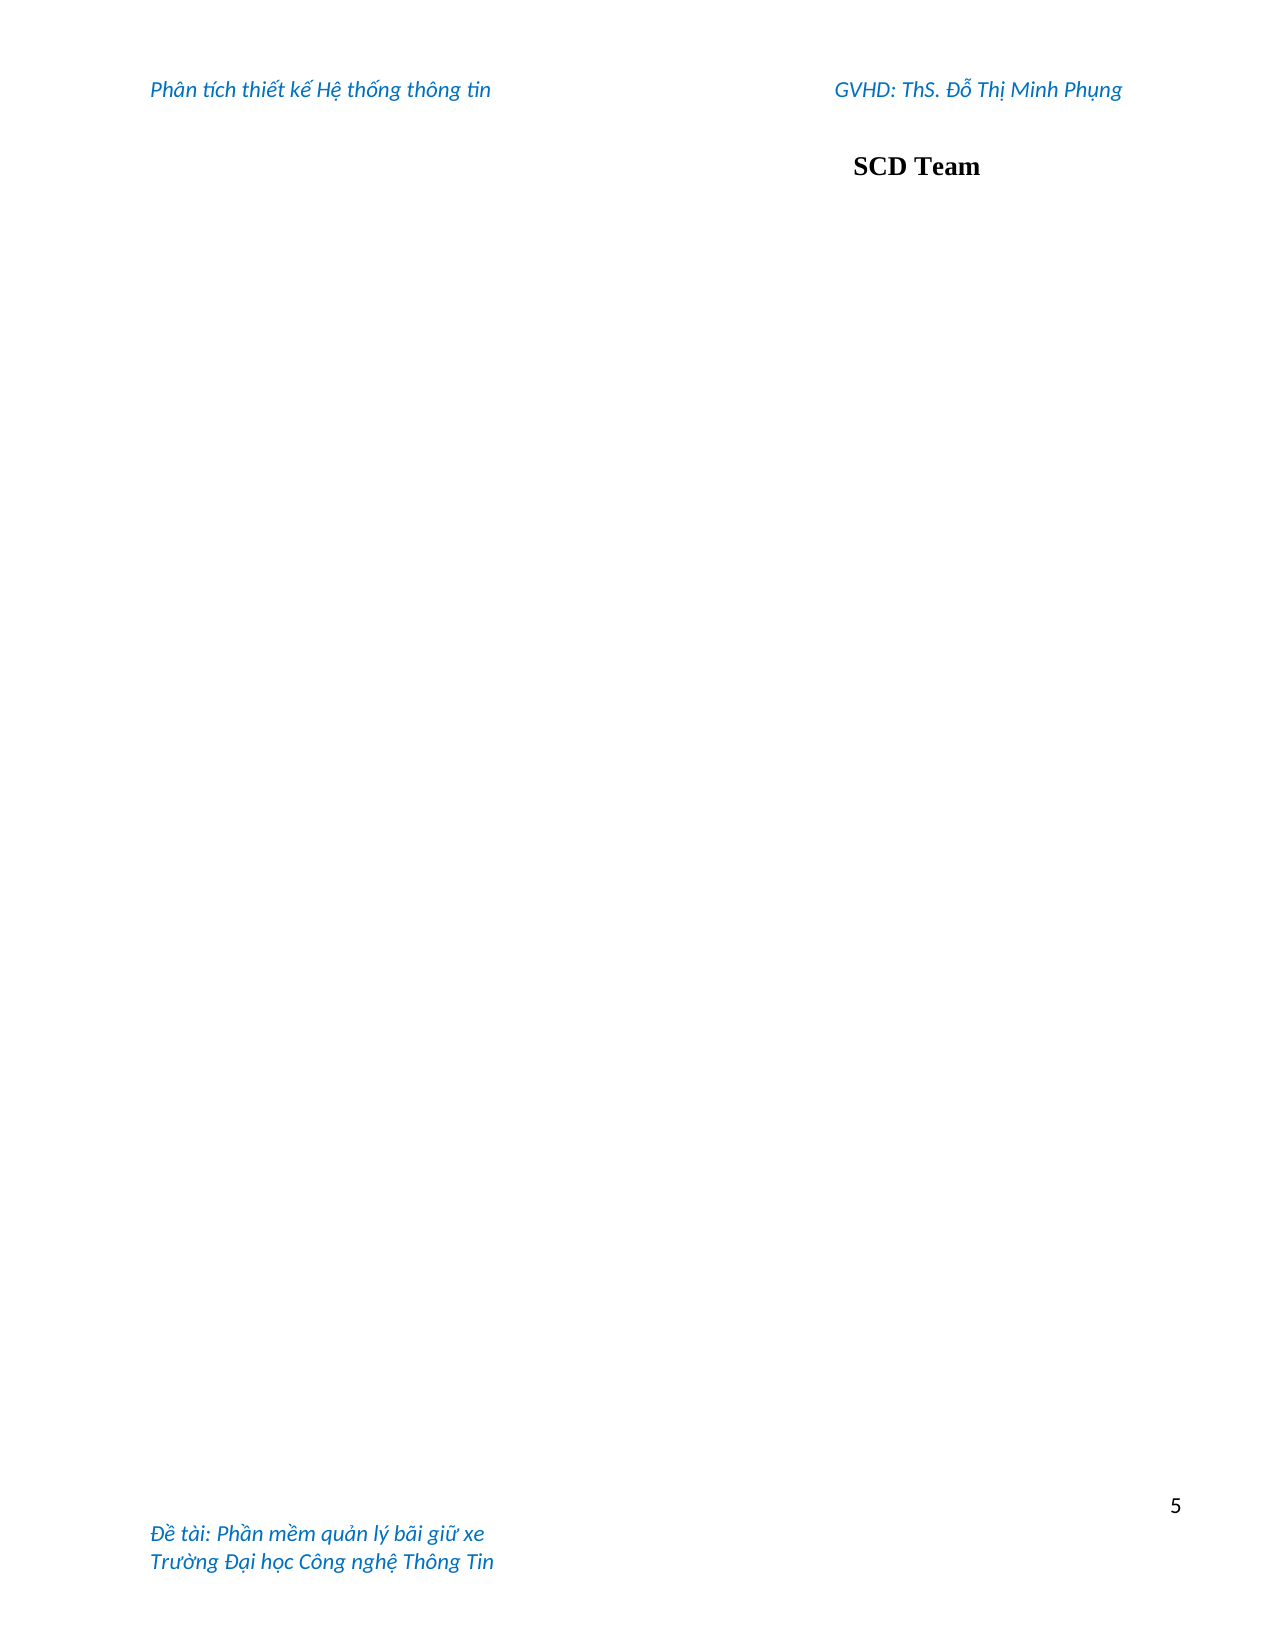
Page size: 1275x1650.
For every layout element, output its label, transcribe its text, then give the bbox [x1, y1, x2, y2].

text SCD Team [853, 150, 1181, 181]
